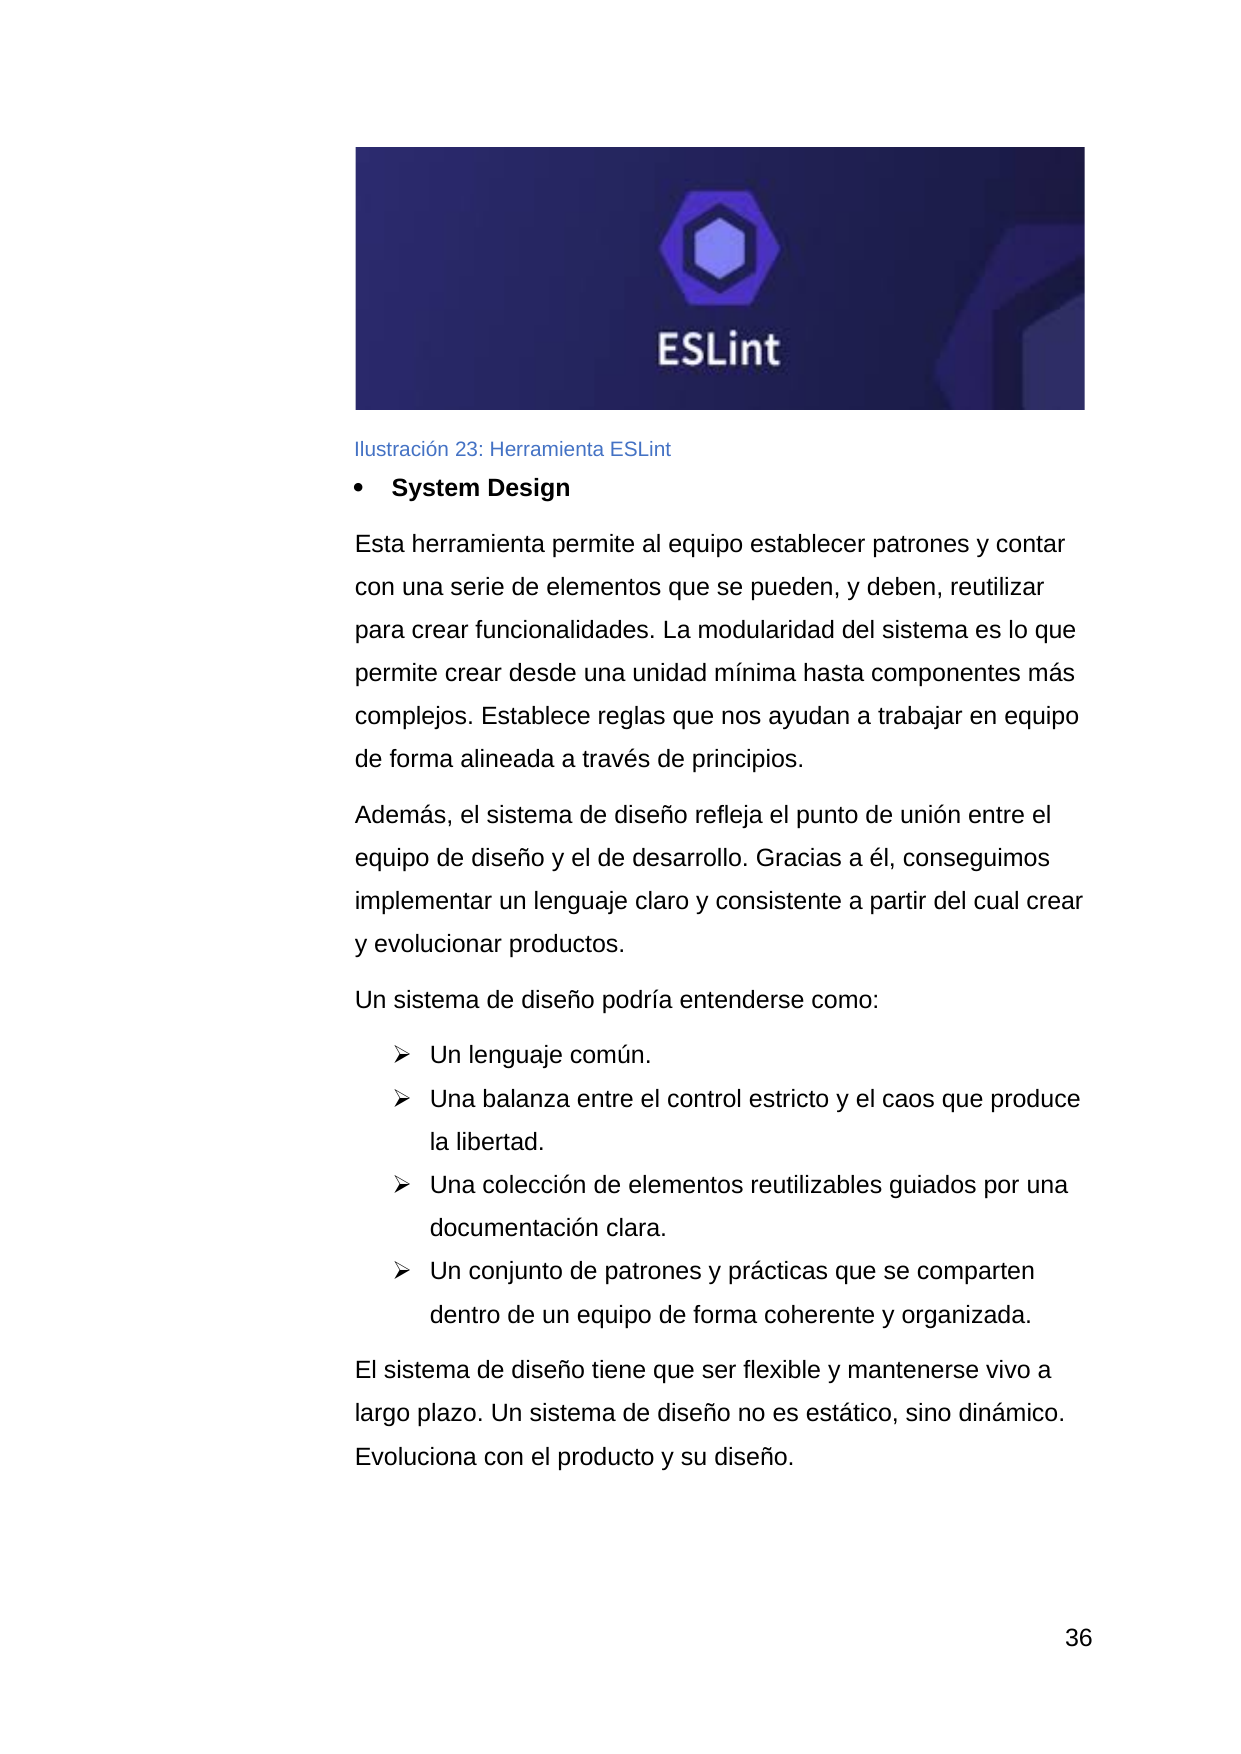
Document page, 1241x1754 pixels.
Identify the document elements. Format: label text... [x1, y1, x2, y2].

list Una balanza entre el control estricto y el caos que produce la libertad. [392, 1084, 1092, 1156]
list Un lenguaje común. [392, 1040, 1092, 1069]
subtitle System Design [354, 473, 1092, 502]
picture [355, 147, 1085, 410]
text Un sistema de diseño podría entenderse como: [354, 985, 1092, 1013]
text Esta herramienta permite al equipo establecer patrones y contar con una serie de elementos que se pueden, y deben, reutilizar para crear funcionalidades. La modularidad del sistema es lo que permite crear desde una unidad mínima hasta componentes más complejos. Establece reglas que nos ayudan a trabajar en equipo de forma alineada a través de principios. [354, 528, 1092, 773]
list Una colección de elementos reutilizables guiados por una documentación clara. [392, 1170, 1092, 1242]
text Ilustración 23: Herramienta ESLint [354, 436, 1092, 460]
text Además, el sistema de diseño refleja el punto de unión entre el equipo de diseño y el de desarrollo. Gracias a él, conseguimos implementar un lenguaje claro y consistente a partir del cual crear y evolucionar productos. [354, 800, 1092, 958]
text El sistema de diseño tiene que ser flexible y mantenerse vivo a largo plazo. Un sistema de diseño no es estático, sino dinámico. Evoluciona con el producto y su diseño. [354, 1355, 1092, 1470]
list Un conjunto de patrones y prácticas que se comparten dentro de un equipo de forma coherente y organizada. [392, 1256, 1092, 1328]
